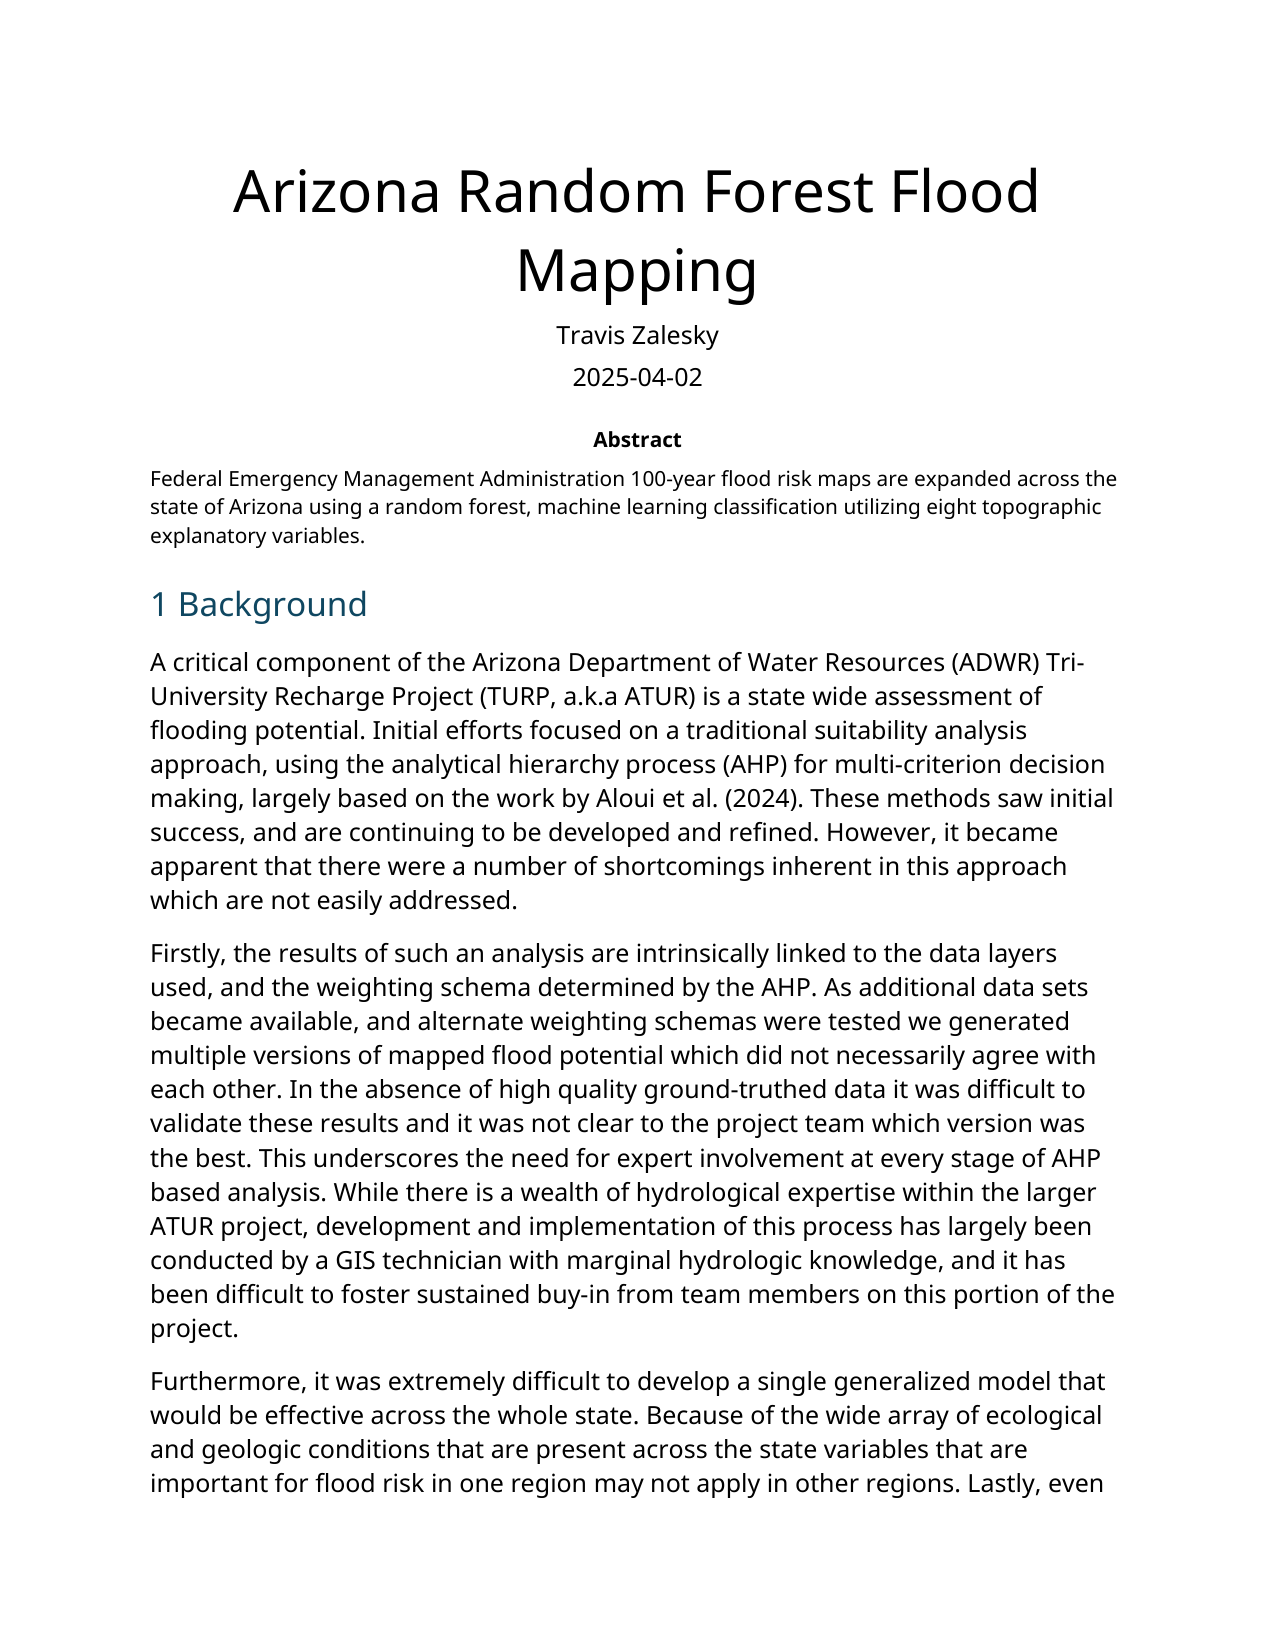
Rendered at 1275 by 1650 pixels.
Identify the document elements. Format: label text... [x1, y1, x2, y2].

title Arizona Random Forest Flood Mapping [150, 150, 1125, 309]
subtitle 1 Background [150, 580, 1125, 626]
text A critical component of the Arizona Department of Water Resources (ADWR) Tri-University Recharge Project (TURP, a.k.a ATUR) is a state wide assessment of flooding potential. Initial efforts focused on a traditional suitability analysis approach, using the analytical hierarchy process (AHP) for multi-criterion decision making, largely based on the work by Aloui et al. (2024). These methods saw initial success, and are continuing to be developed and refined. However, it became apparent that there were a number of shortcomings inherent in this approach which are not easily addressed. [150, 644, 1125, 917]
title Abstract [150, 425, 1125, 453]
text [150, 1363, 1125, 1499]
text Federal Emergency Management Administration 100-year flood risk maps are expanded across the state of Arizona using a random forest, machine learning classification utilizing eight topographic explanatory variables. [150, 464, 1125, 549]
text Travis Zalesky [150, 317, 1125, 351]
text Firstly, the results of such an analysis are intrinsically linked to the data layers used, and the weighting schema determined by the AHP. As additional data sets became available, and alternate weighting schemas were tested we generated multiple versions of mapped flood potential which did not necessarily agree with each other. In the absence of high quality ground-truthed data it was difficult to validate these results and it was not clear to the project team which version was the best. This underscores the need for expert involvement at every stage of AHP based analysis. While there is a wealth of hydrological expertise within the larger ATUR project, development and implementation of this process has largely been conducted by a GIS technician with marginal hydrologic knowledge, and it has been difficult to foster sustained buy-in from team members on this portion of the project. [150, 936, 1125, 1344]
text 2025-04-02 [150, 360, 1125, 394]
